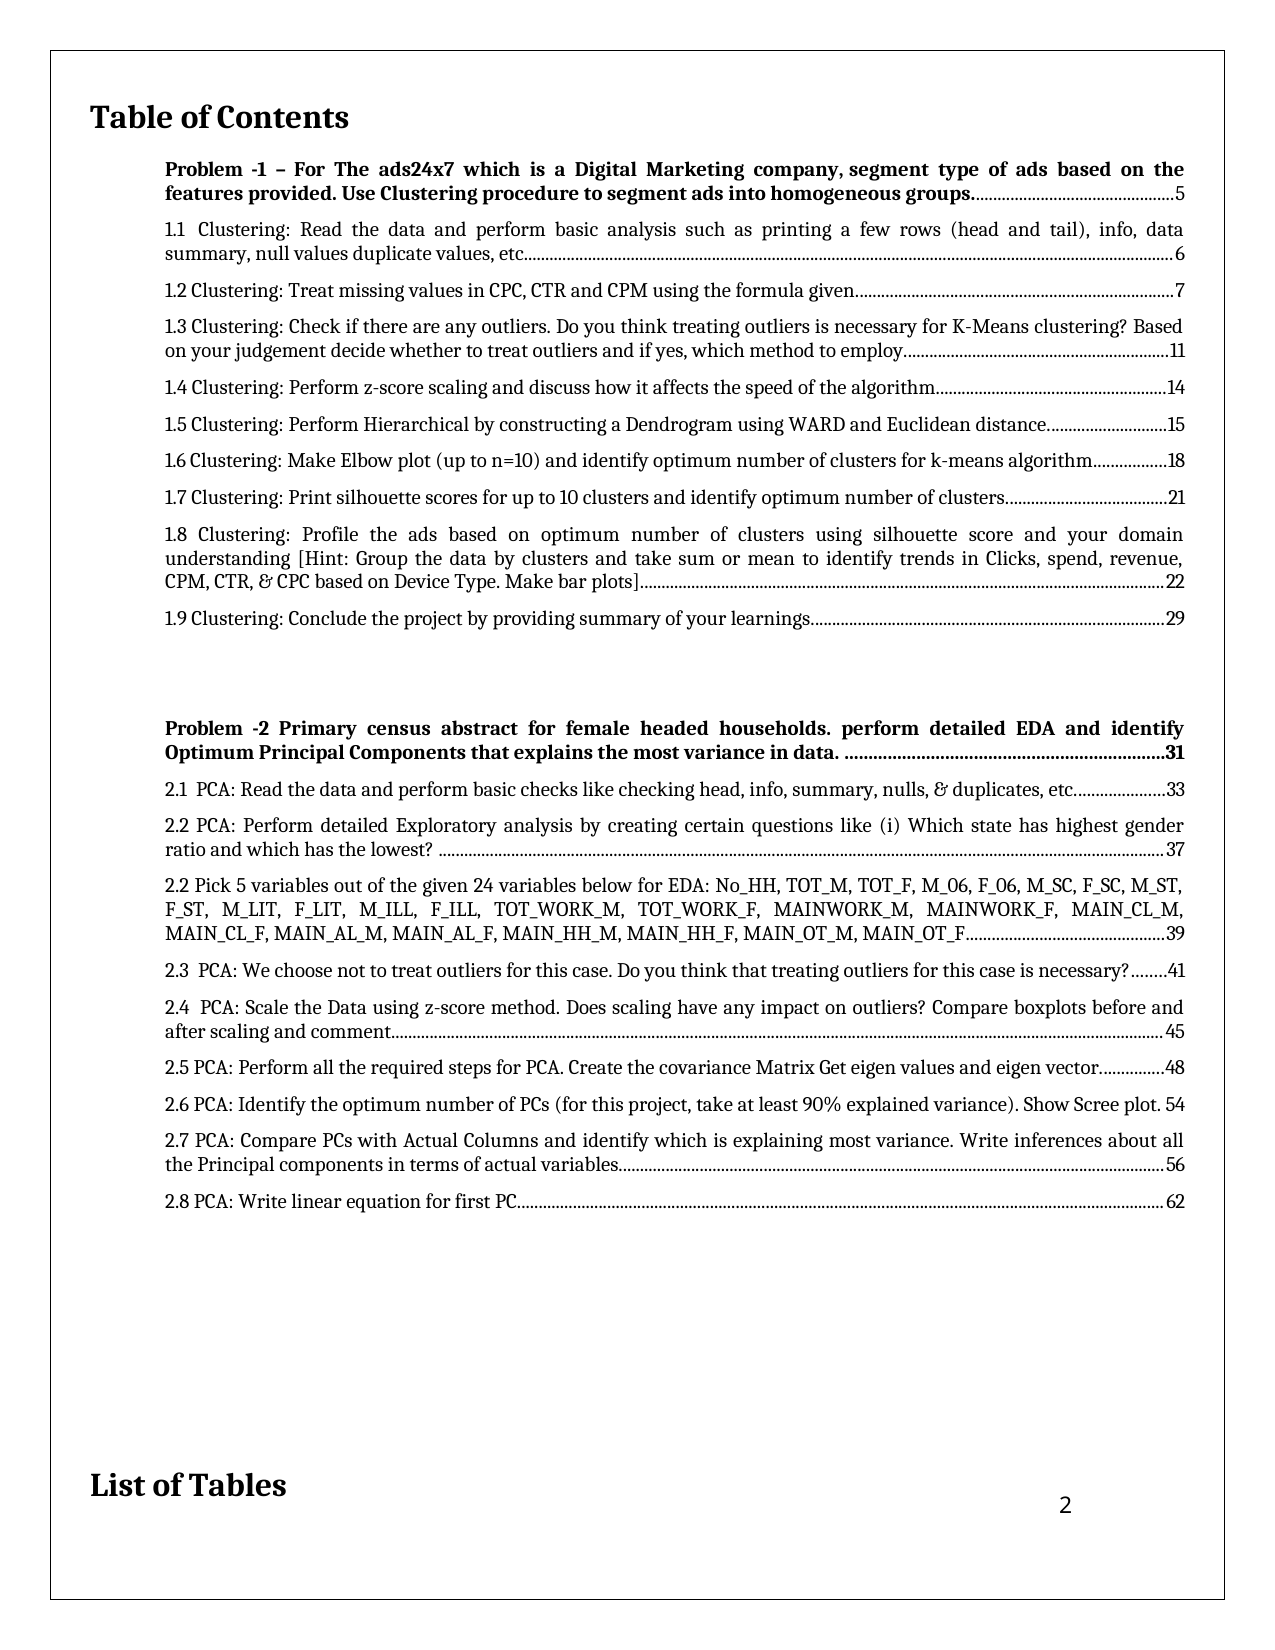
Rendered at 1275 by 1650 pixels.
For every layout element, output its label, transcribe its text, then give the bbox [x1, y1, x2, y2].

subtitle Table of Contents [90, 98, 1185, 136]
subtitle List of Tables [90, 1466, 1185, 1504]
